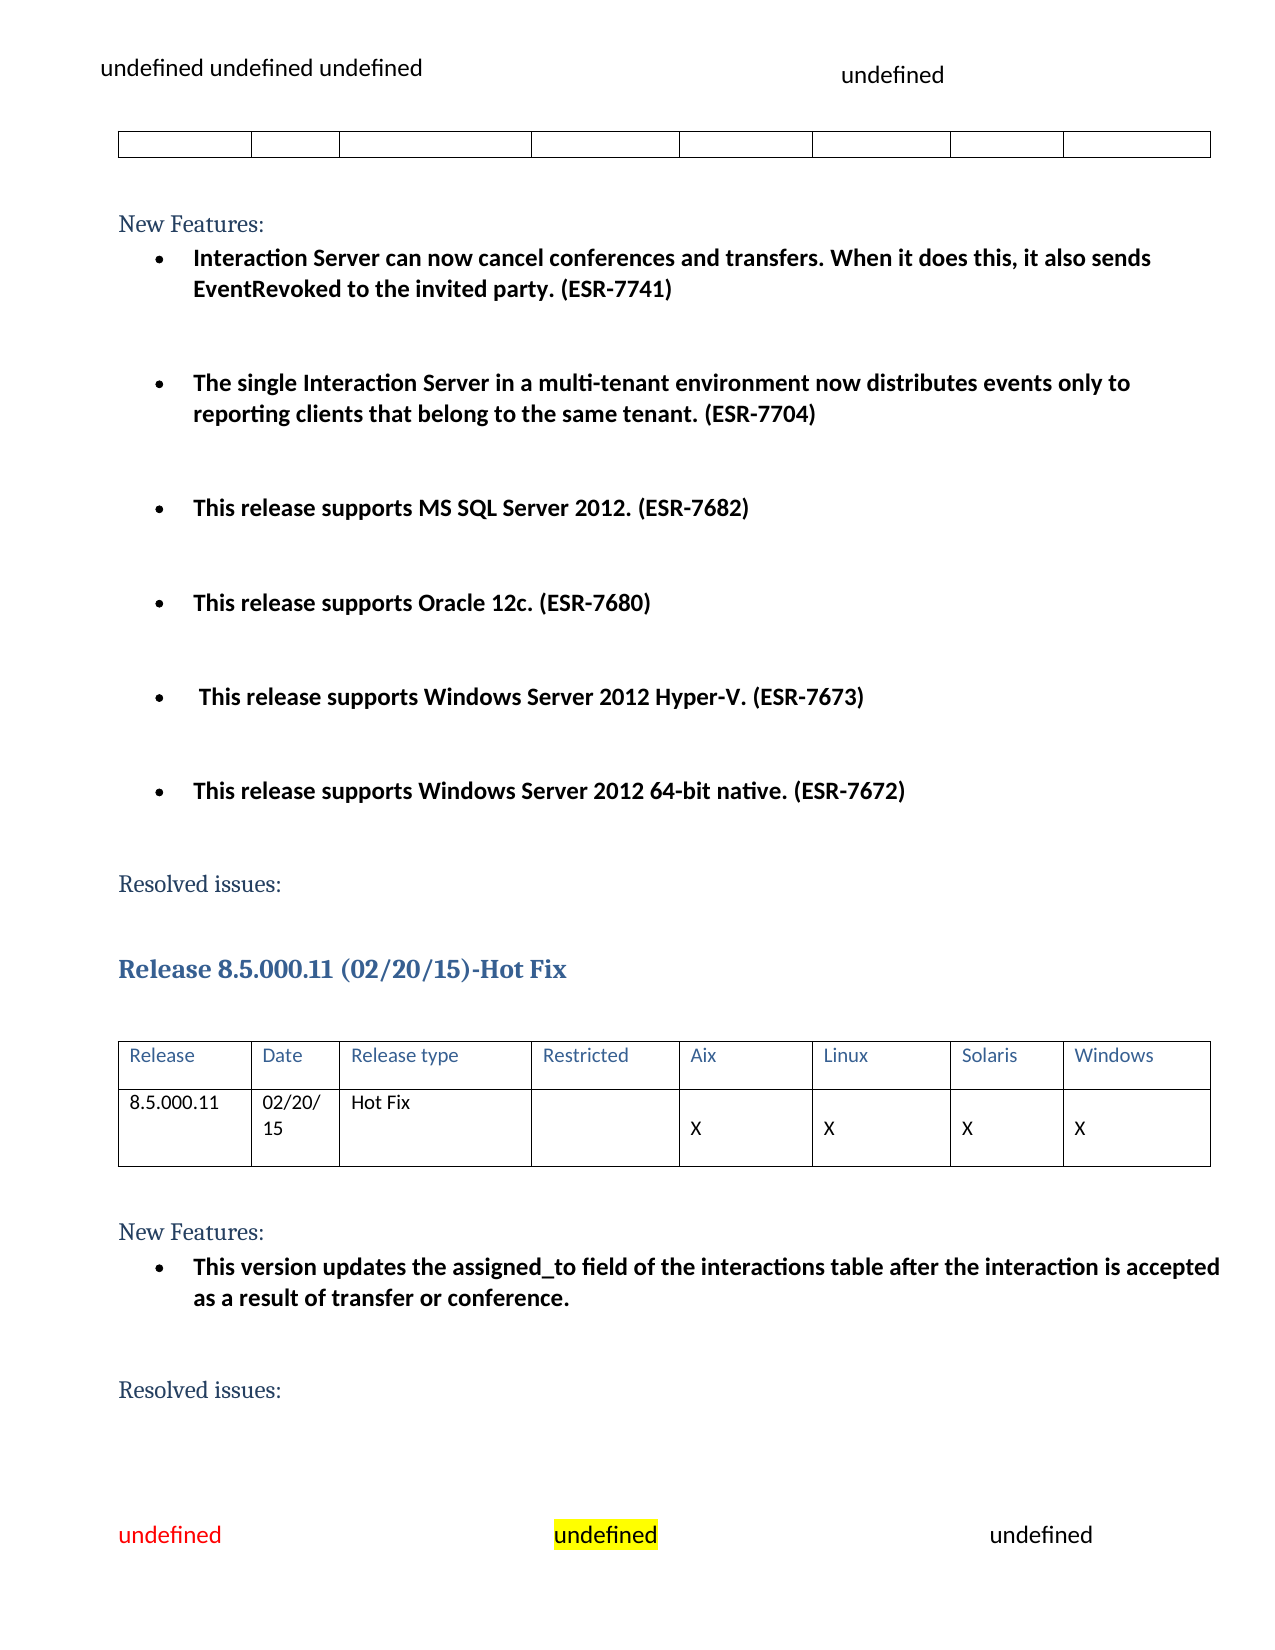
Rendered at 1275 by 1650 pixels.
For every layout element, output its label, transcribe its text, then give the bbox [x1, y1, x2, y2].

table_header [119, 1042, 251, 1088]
subtitle New Features: [118, 1218, 1226, 1247]
subtitle New Features: [118, 209, 1226, 238]
list This release supports Oracle 12c. (ESR-7680) [156, 587, 1226, 617]
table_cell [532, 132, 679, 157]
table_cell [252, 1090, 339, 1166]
subtitle Resolved issues: [118, 870, 1226, 898]
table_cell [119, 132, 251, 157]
list Interaction Server can now cancel conferences and transfers. When it does this, it also sends EventRevoked to the invited party. (ESR-7741) [156, 242, 1226, 303]
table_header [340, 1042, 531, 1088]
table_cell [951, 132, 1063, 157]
list This release supports MS SQL Server 2012. (ESR-7682) [156, 492, 1226, 523]
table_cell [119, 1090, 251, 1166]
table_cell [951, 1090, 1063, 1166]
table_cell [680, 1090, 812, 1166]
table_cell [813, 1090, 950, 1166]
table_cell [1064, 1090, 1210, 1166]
subtitle Release 8.5.000.11 (02/20/15)-Hot Fix [118, 954, 1226, 985]
list This release supports Windows Server 2012 64-bit native. (ESR-7672) [156, 775, 1226, 806]
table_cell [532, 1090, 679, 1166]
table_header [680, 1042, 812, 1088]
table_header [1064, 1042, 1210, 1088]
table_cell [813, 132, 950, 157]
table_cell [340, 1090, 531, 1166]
list The single Interaction Server in a multi-tenant environment now distributes events only to reporting clients that belong to the same tenant. (ESR-7704) [156, 367, 1226, 428]
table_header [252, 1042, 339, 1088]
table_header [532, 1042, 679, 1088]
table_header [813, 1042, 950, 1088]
list This version updates the assigned_to field of the interactions table after the interaction is accepted as a result of transfer or conference. [156, 1251, 1226, 1312]
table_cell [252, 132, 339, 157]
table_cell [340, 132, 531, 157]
list This release supports Windows Server 2012 Hyper-V. (ESR-7673) [156, 681, 1226, 712]
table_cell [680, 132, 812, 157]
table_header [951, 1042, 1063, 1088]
subtitle Resolved issues: [118, 1376, 1226, 1405]
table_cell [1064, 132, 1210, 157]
